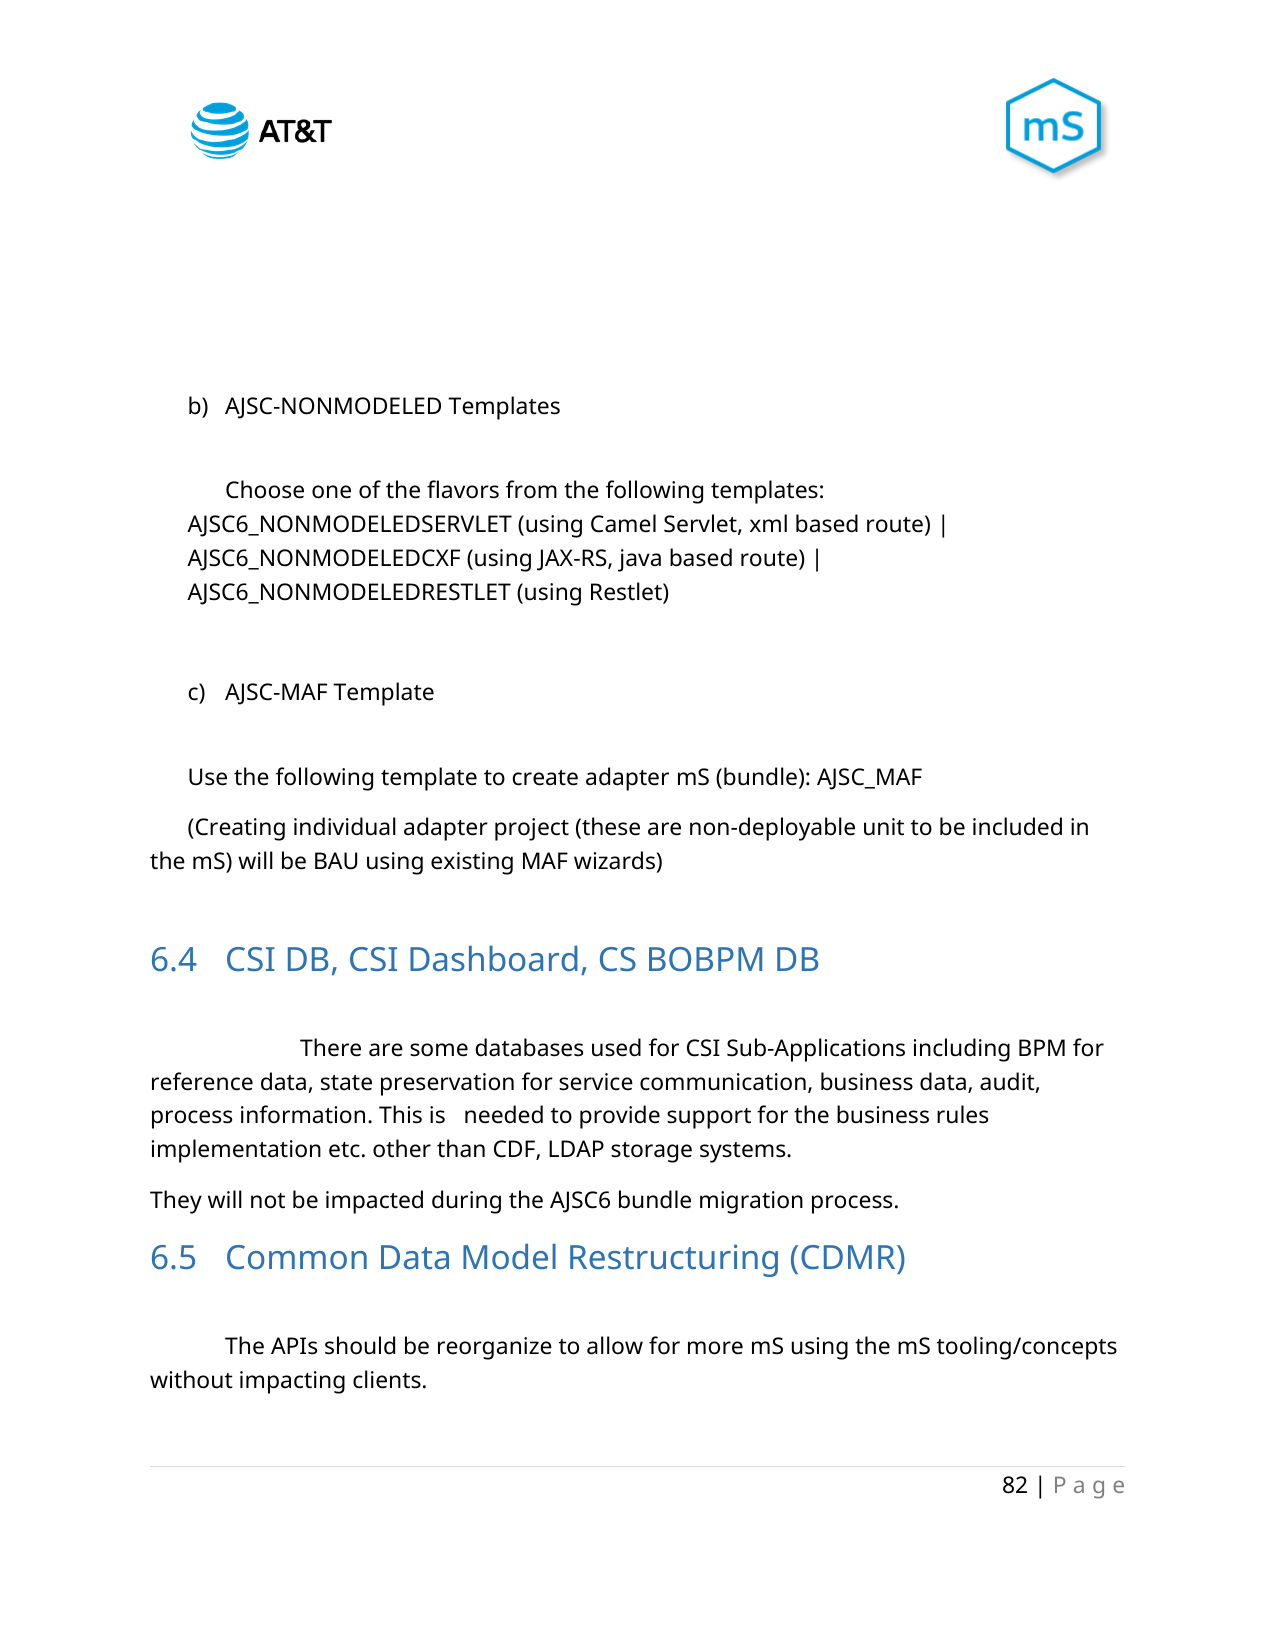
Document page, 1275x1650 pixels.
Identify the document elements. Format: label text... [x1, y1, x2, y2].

text The APIs should be reorganize to allow for more mS using the mS tooling/concepts without impacting clients. [150, 1330, 1125, 1395]
subtitle AJSC-NONMODELED Templates [187, 390, 1125, 421]
subtitle AJSC-MAF Template [187, 676, 1125, 708]
picture [996, 75, 1114, 186]
picture [161, 75, 360, 187]
text There are some databases used for CSI Sub-Applications including BPM for reference data, state preservation for service communication, business data, audit, process information. This is needed to provide support for the business rules implementation etc. other than CDF, LDAP storage systems. [150, 1032, 1125, 1164]
text Use the following template to create adapter mS (bundle): AJSC_MAF [150, 761, 1125, 792]
text (Creating individual adapter project (these are non-deployable unit to be included in the mS) will be BAU using existing MAF wizards) [150, 811, 1125, 876]
subtitle 6.5 Common Data Model Restructuring (CDMR) [150, 1234, 1125, 1279]
text They will not be impacted during the AJSC6 bundle migration process. [150, 1183, 1125, 1215]
subtitle 6.4 CSI DB, CSI Dashboard, CS BOBPM DB [150, 936, 1125, 981]
text Choose one of the flavors from the following templates: AJSC6_NONMODELEDSERVLET (using Camel Servlet, xml based route) | AJSC6_NONMODELEDCXF (using JAX-RS, java based route) | AJSC6_NONMODELEDRESTLET (using Restlet) [187, 474, 1125, 607]
